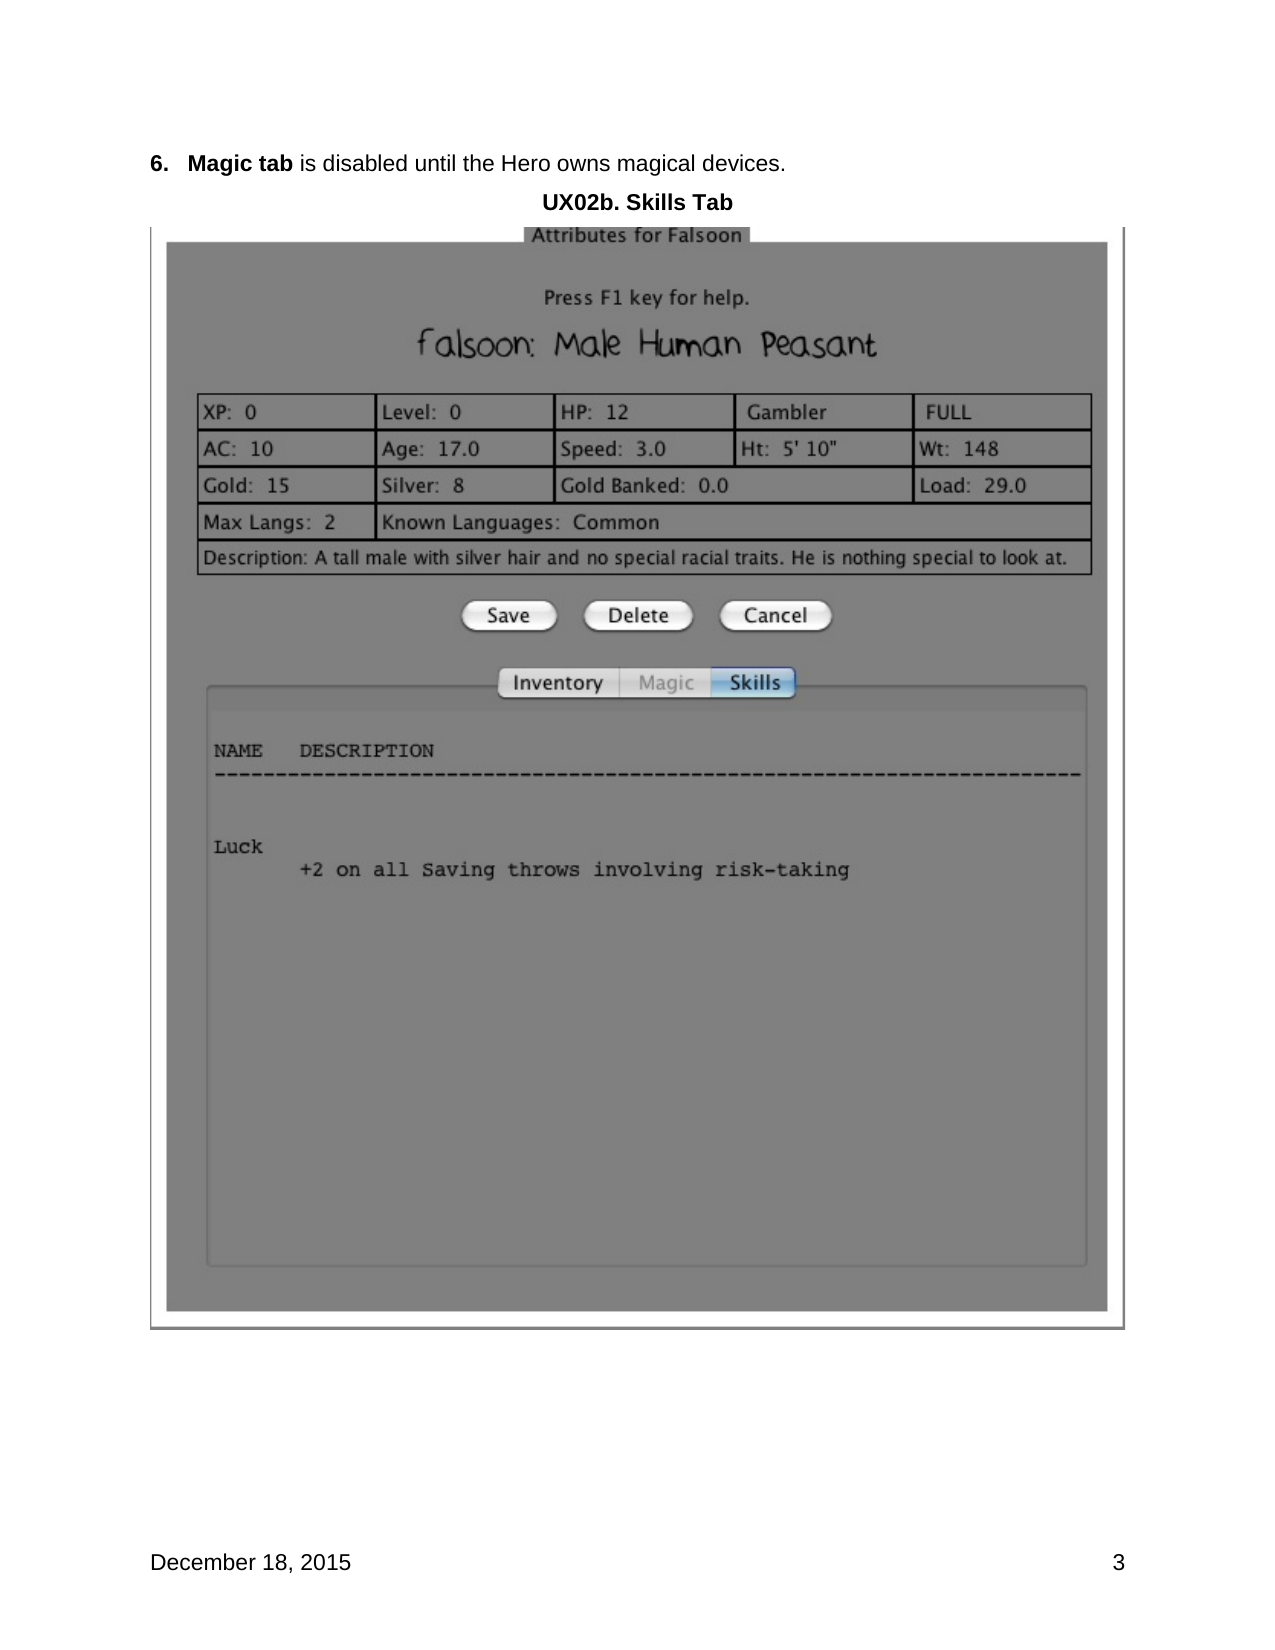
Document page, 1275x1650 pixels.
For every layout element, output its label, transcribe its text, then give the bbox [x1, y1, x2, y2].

list Magic tab is disabled until the Hero owns magical devices. [150, 150, 1125, 176]
text UX02b. Skills Tab [150, 189, 1125, 215]
picture [150, 227, 1125, 1330]
